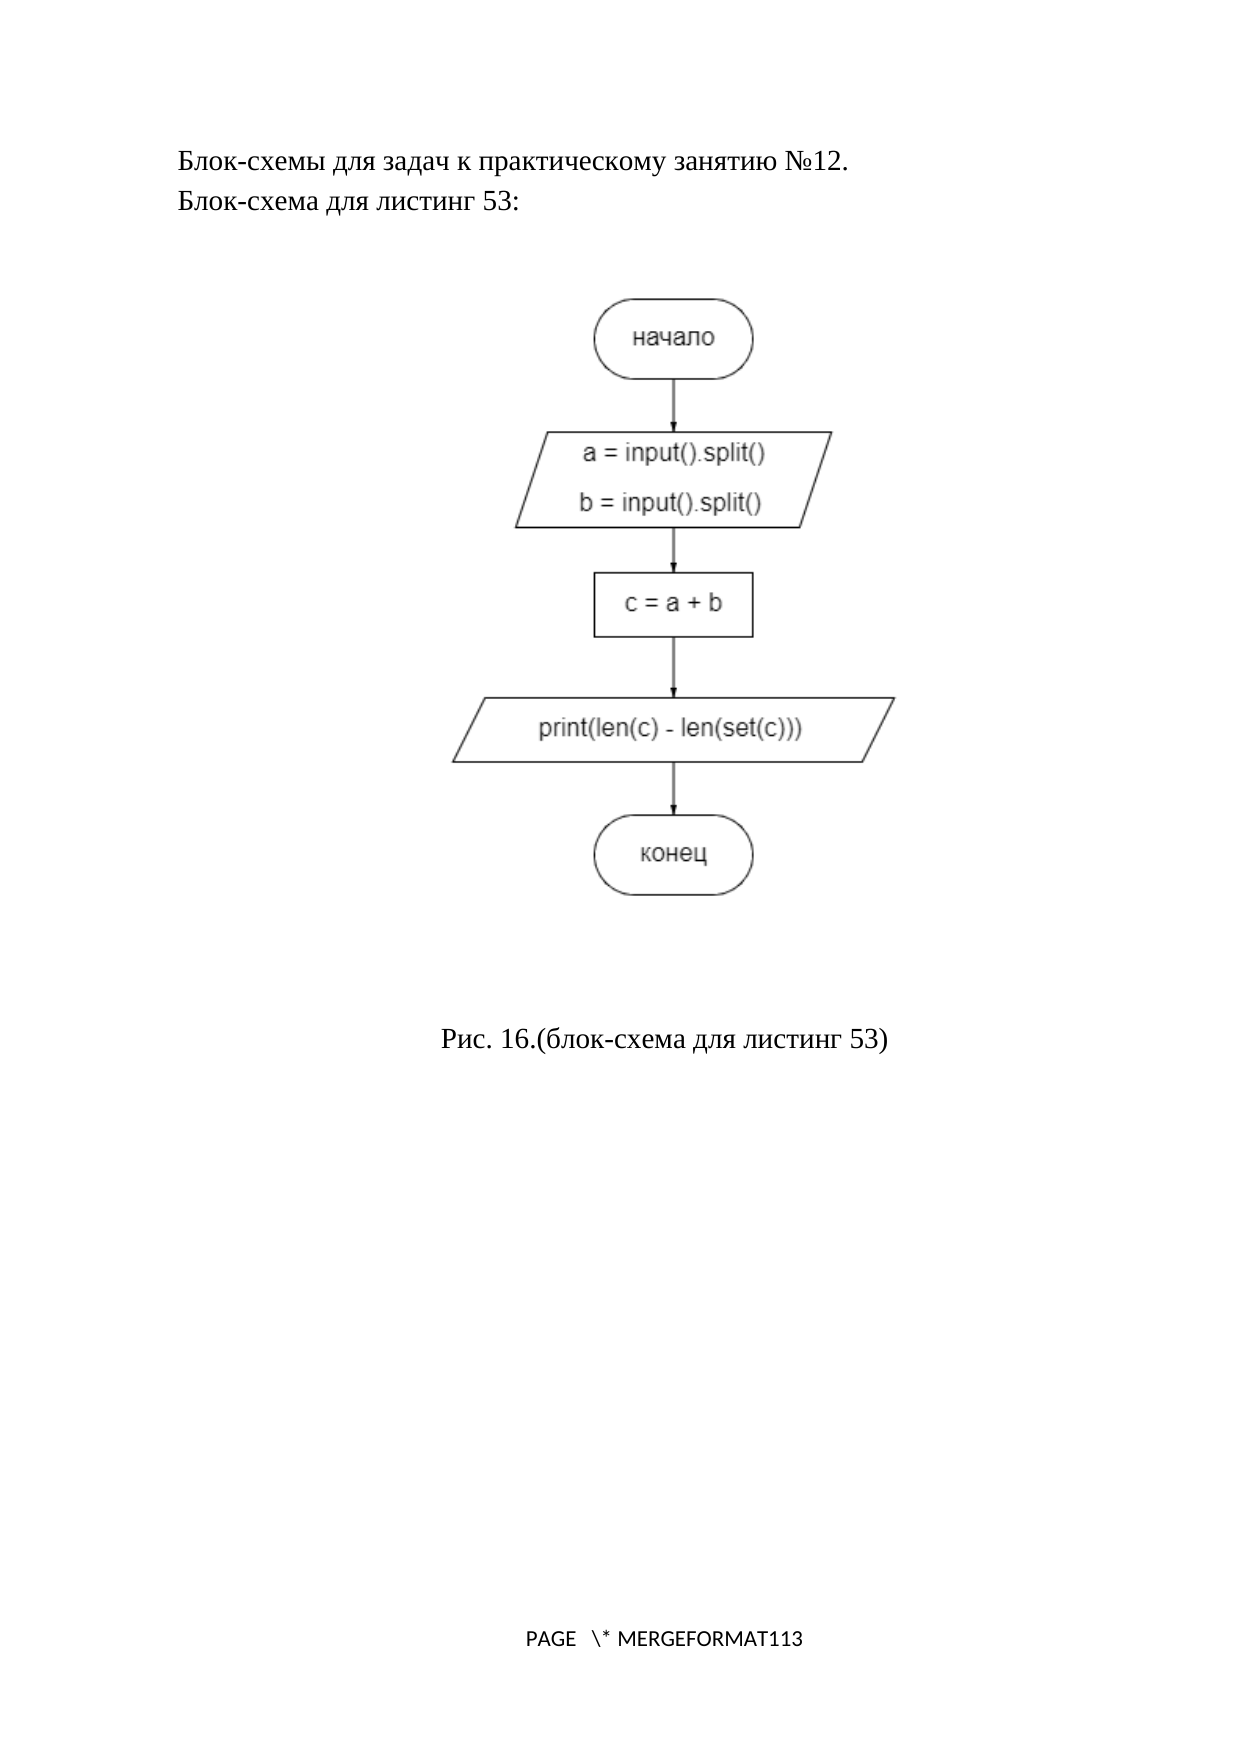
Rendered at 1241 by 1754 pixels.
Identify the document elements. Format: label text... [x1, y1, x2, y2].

subtitle Блок-схемы для задач к практическому занятию №12. [177, 143, 1152, 177]
subtitle Блок-схема для листинг 53: [177, 183, 1152, 217]
picture [341, 219, 988, 996]
text Рис. 16.(блок-схема для листинг 53) [177, 1021, 1152, 1054]
